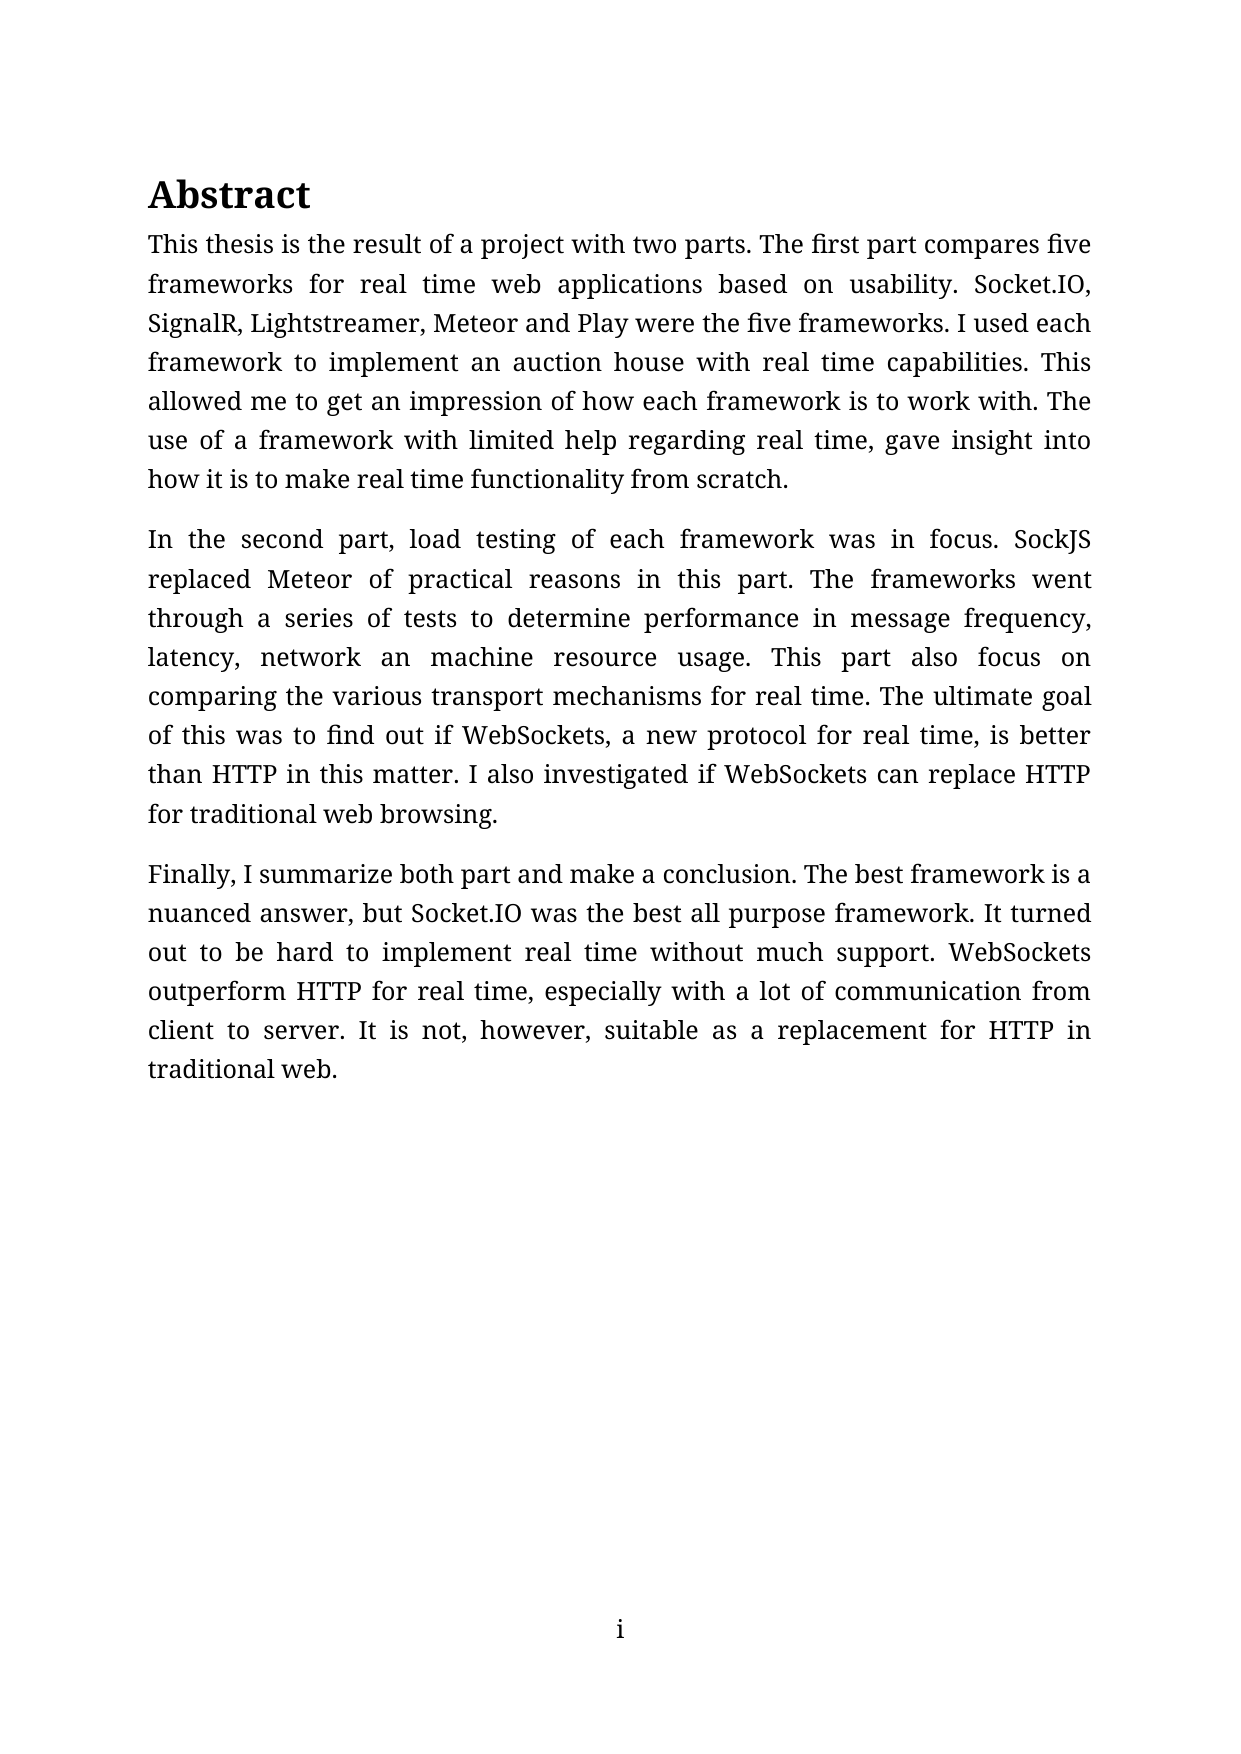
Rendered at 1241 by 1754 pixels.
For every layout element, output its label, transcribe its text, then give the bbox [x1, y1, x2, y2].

text In the second part, load testing of each framework was in focus. SockJS replaced Meteor of practical reasons in this part. The frameworks went through a series of tests to determine performance in message frequency, latency, network an machine resource usage. This part also focus on comparing the various transport mechanisms for real time. The ultimate goal of this was to find out if WebSockets, a new protocol for real time, is better than HTTP in this matter. I also investigated if WebSockets can replace HTTP for traditional web browsing. [148, 522, 1093, 830]
subtitle Abstract [148, 168, 1093, 219]
text This thesis is the result of a project with two parts. The first part compares five frameworks for real time web applications based on usability. Socket.IO, SignalR, Lightstreamer, Meteor and Play were the five frameworks. I used each framework to implement an auction house with real time capabilities. This allowed me to get an impression of how each framework is to work with. The use of a framework with limited help regarding real time, gave insight into how it is to make real time functionality from scratch. [148, 227, 1093, 496]
text Finally, I summarize both part and make a conclusion. The best framework is a nuanced answer, but Socket.IO was the best all purpose framework. It turned out to be hard to implement real time without much support. WebSockets outperform HTTP for real time, especially with a lot of communication from client to server. It is not, however, suitable as a replacement for HTTP in traditional web. [148, 856, 1093, 1086]
